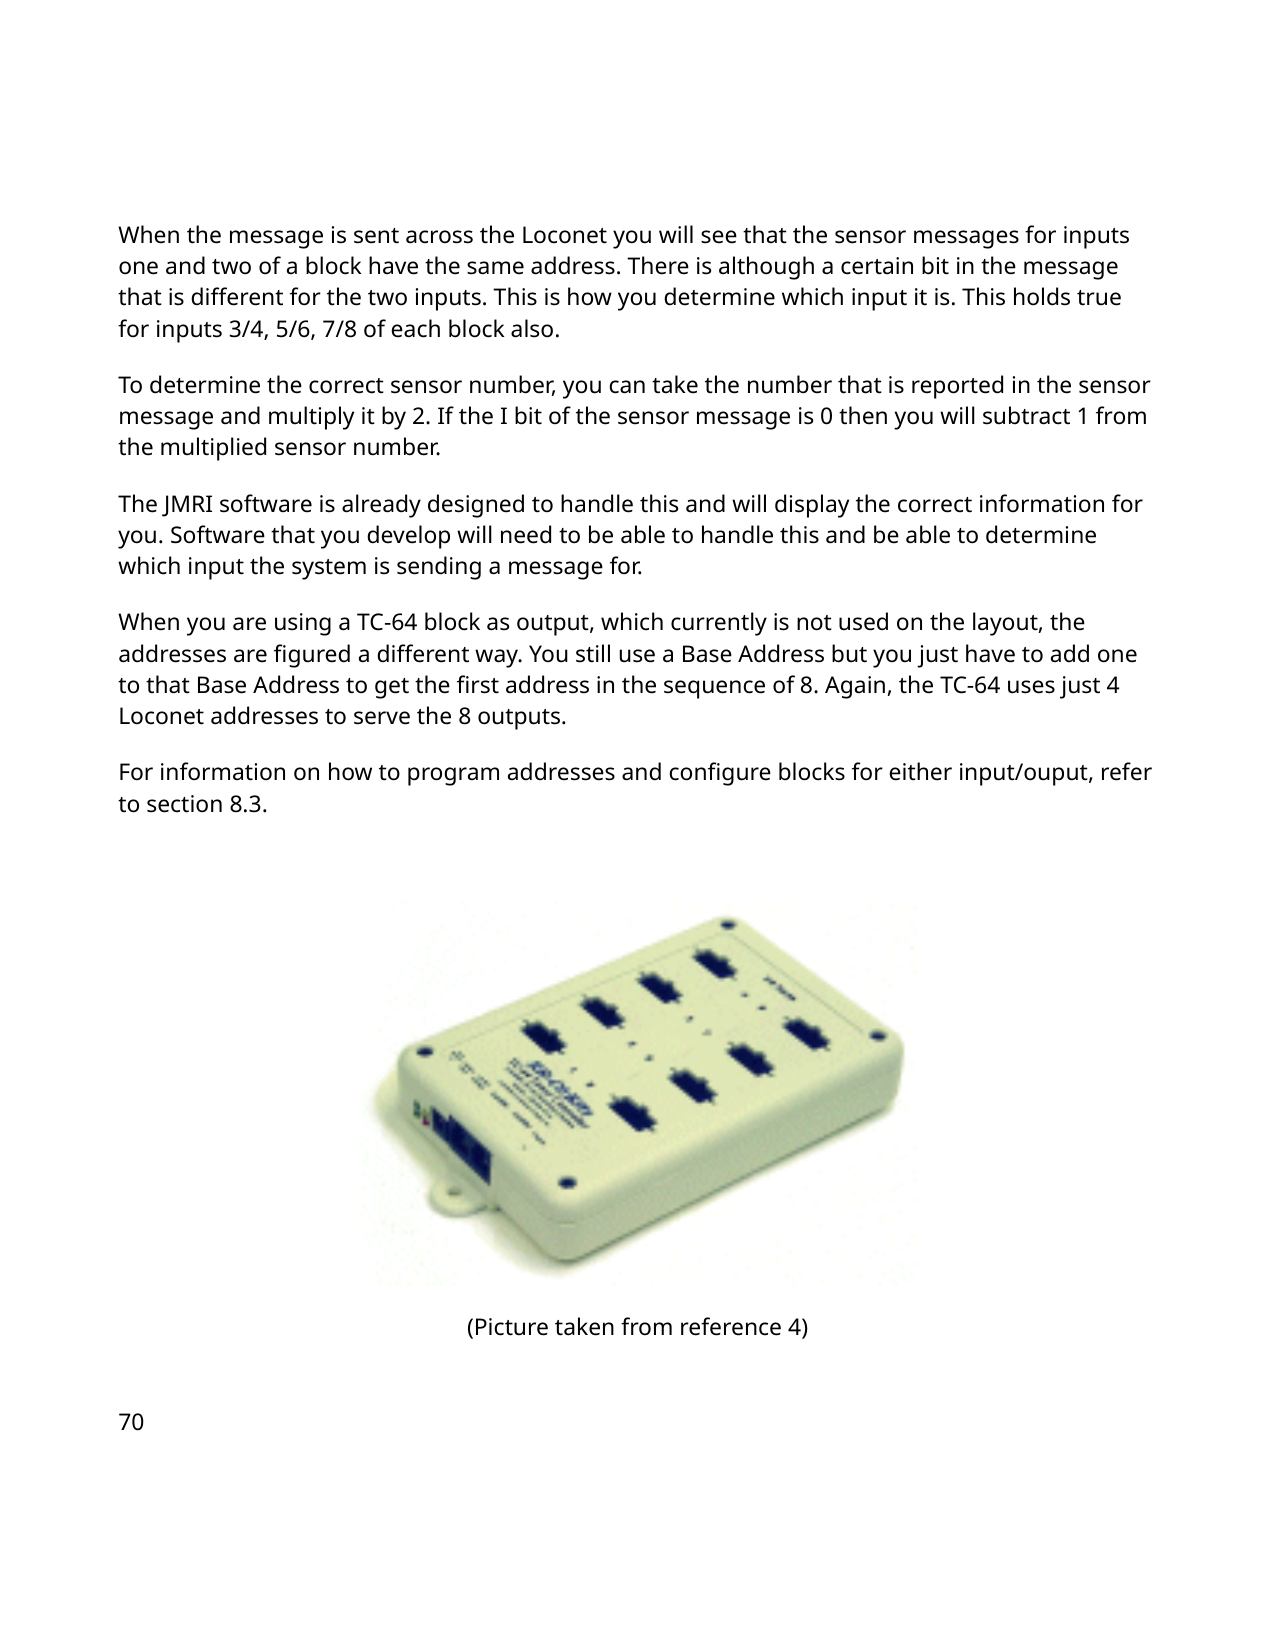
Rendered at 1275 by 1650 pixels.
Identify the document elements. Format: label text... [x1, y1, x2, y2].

text The JMRI software is already designed to handle this and will display the correct information for you. Software that you develop will need to be able to handle this and be able to determine which input the system is sending a message for. [118, 487, 1157, 581]
picture [357, 900, 918, 1286]
text When you are using a TC-64 block as output, which currently is not used on the layout, the addresses are figured a different way. You still use a Base Address but you just have to add one to that Base Address to get the first address in the sequence of 8. Again, the TC-64 uses just 4 Loconet addresses to serve the 8 outputs. [118, 606, 1157, 731]
text For information on how to program addresses and configure blocks for either input/ouput, refer to section 8.3. [118, 756, 1157, 819]
text (Picture taken from reference 4) [118, 1311, 1157, 1342]
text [118, 219, 1157, 344]
text To determine the correct sensor number, you can take the number that is reported in the sensor message and multiply it by 2. If the I bit of the sensor message is 0 then you will subtract 1 from the multiplied sensor number. [118, 369, 1157, 462]
